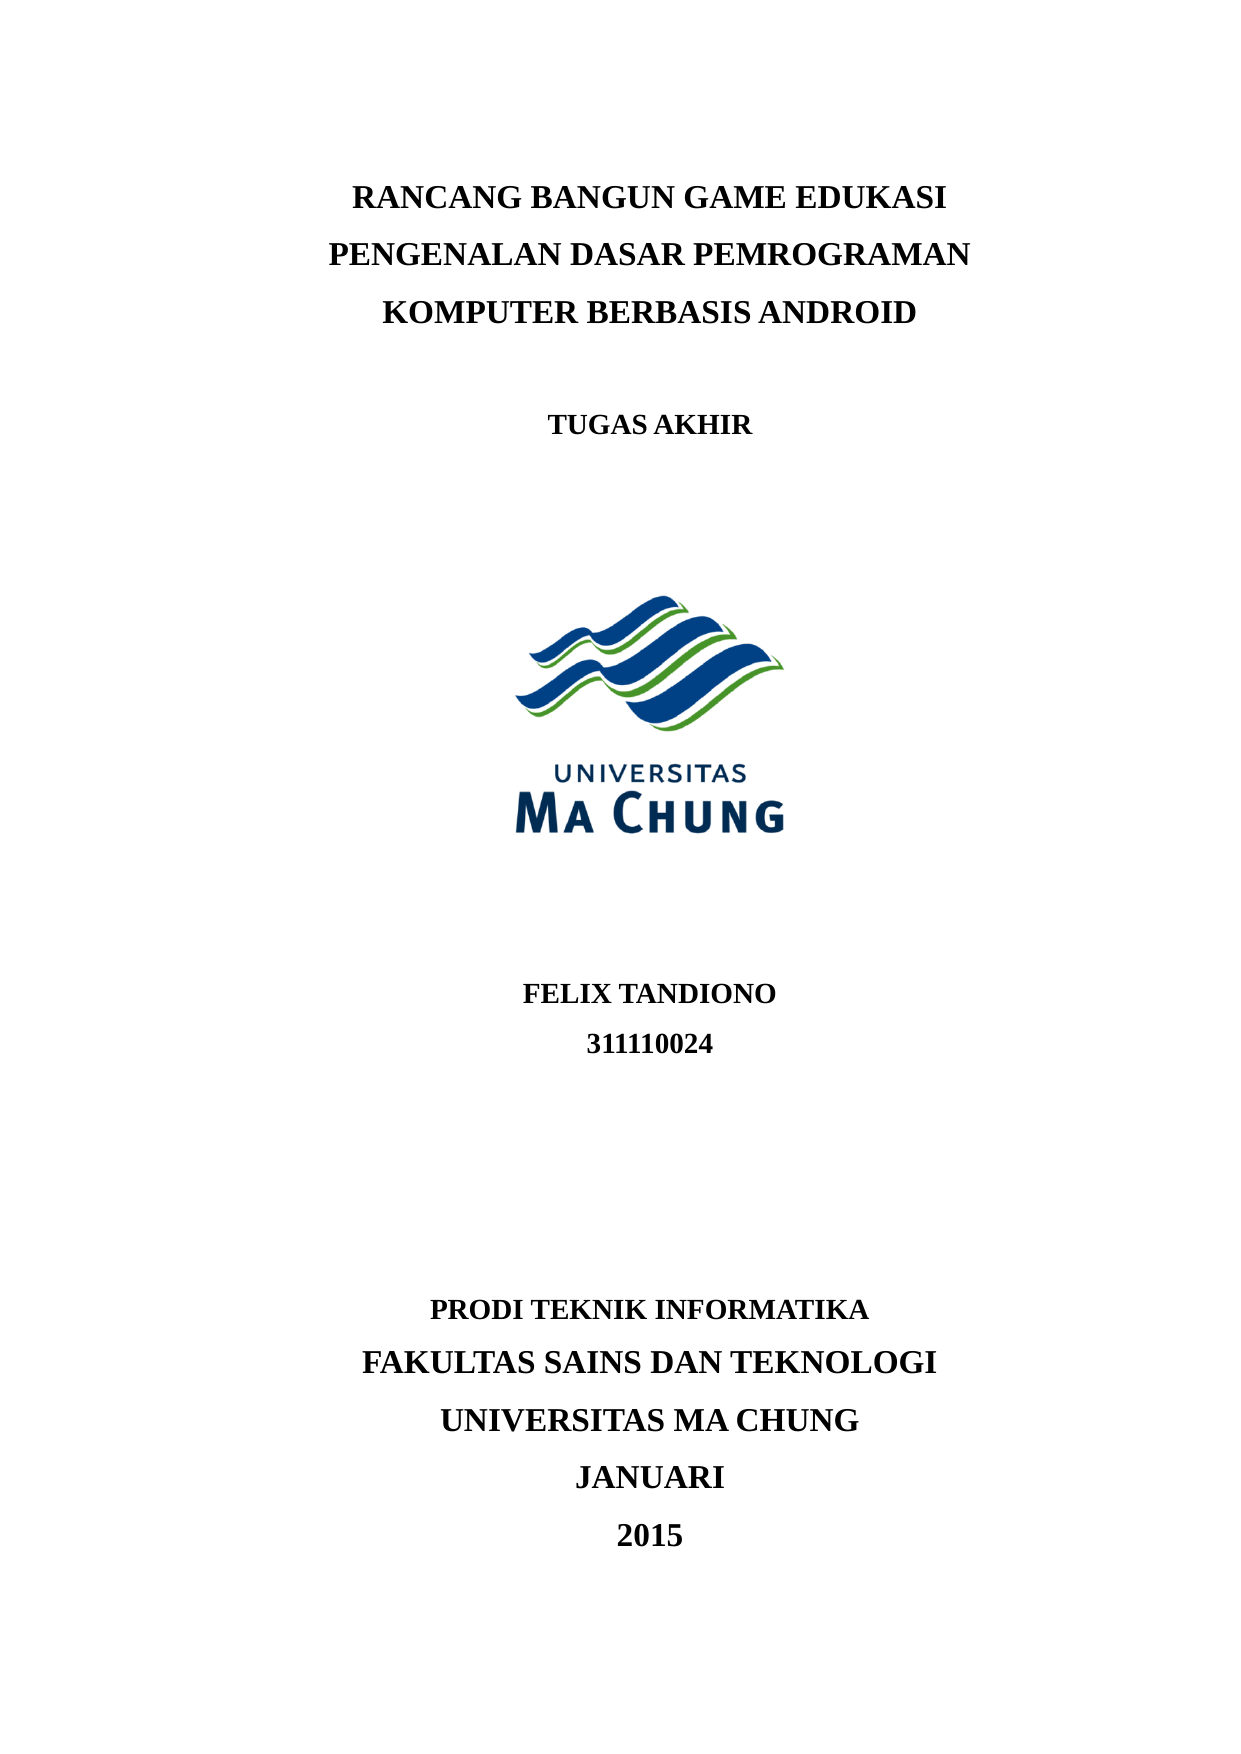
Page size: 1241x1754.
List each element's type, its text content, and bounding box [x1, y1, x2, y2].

text RANCANG BANGUN GAME EDUKASI PENGENALAN DASAR PEMROGRAMAN KOMPUTER BERBASIS ANDROID [236, 177, 1063, 331]
text 311110024 [236, 1026, 1063, 1060]
text 2015 [236, 1515, 1063, 1553]
text FELIX TANDIONO [236, 976, 1063, 1010]
text PRODI TEKNIK INFORMATIKA [236, 1292, 1063, 1326]
text TUGAS AKHIR [236, 407, 1063, 441]
picture [508, 587, 791, 843]
text UNIVERSITAS MA CHUNG [236, 1400, 1063, 1438]
text FAKULTAS SAINS DAN TEKNOLOGI [236, 1343, 1063, 1381]
text JANUARI [236, 1458, 1063, 1496]
